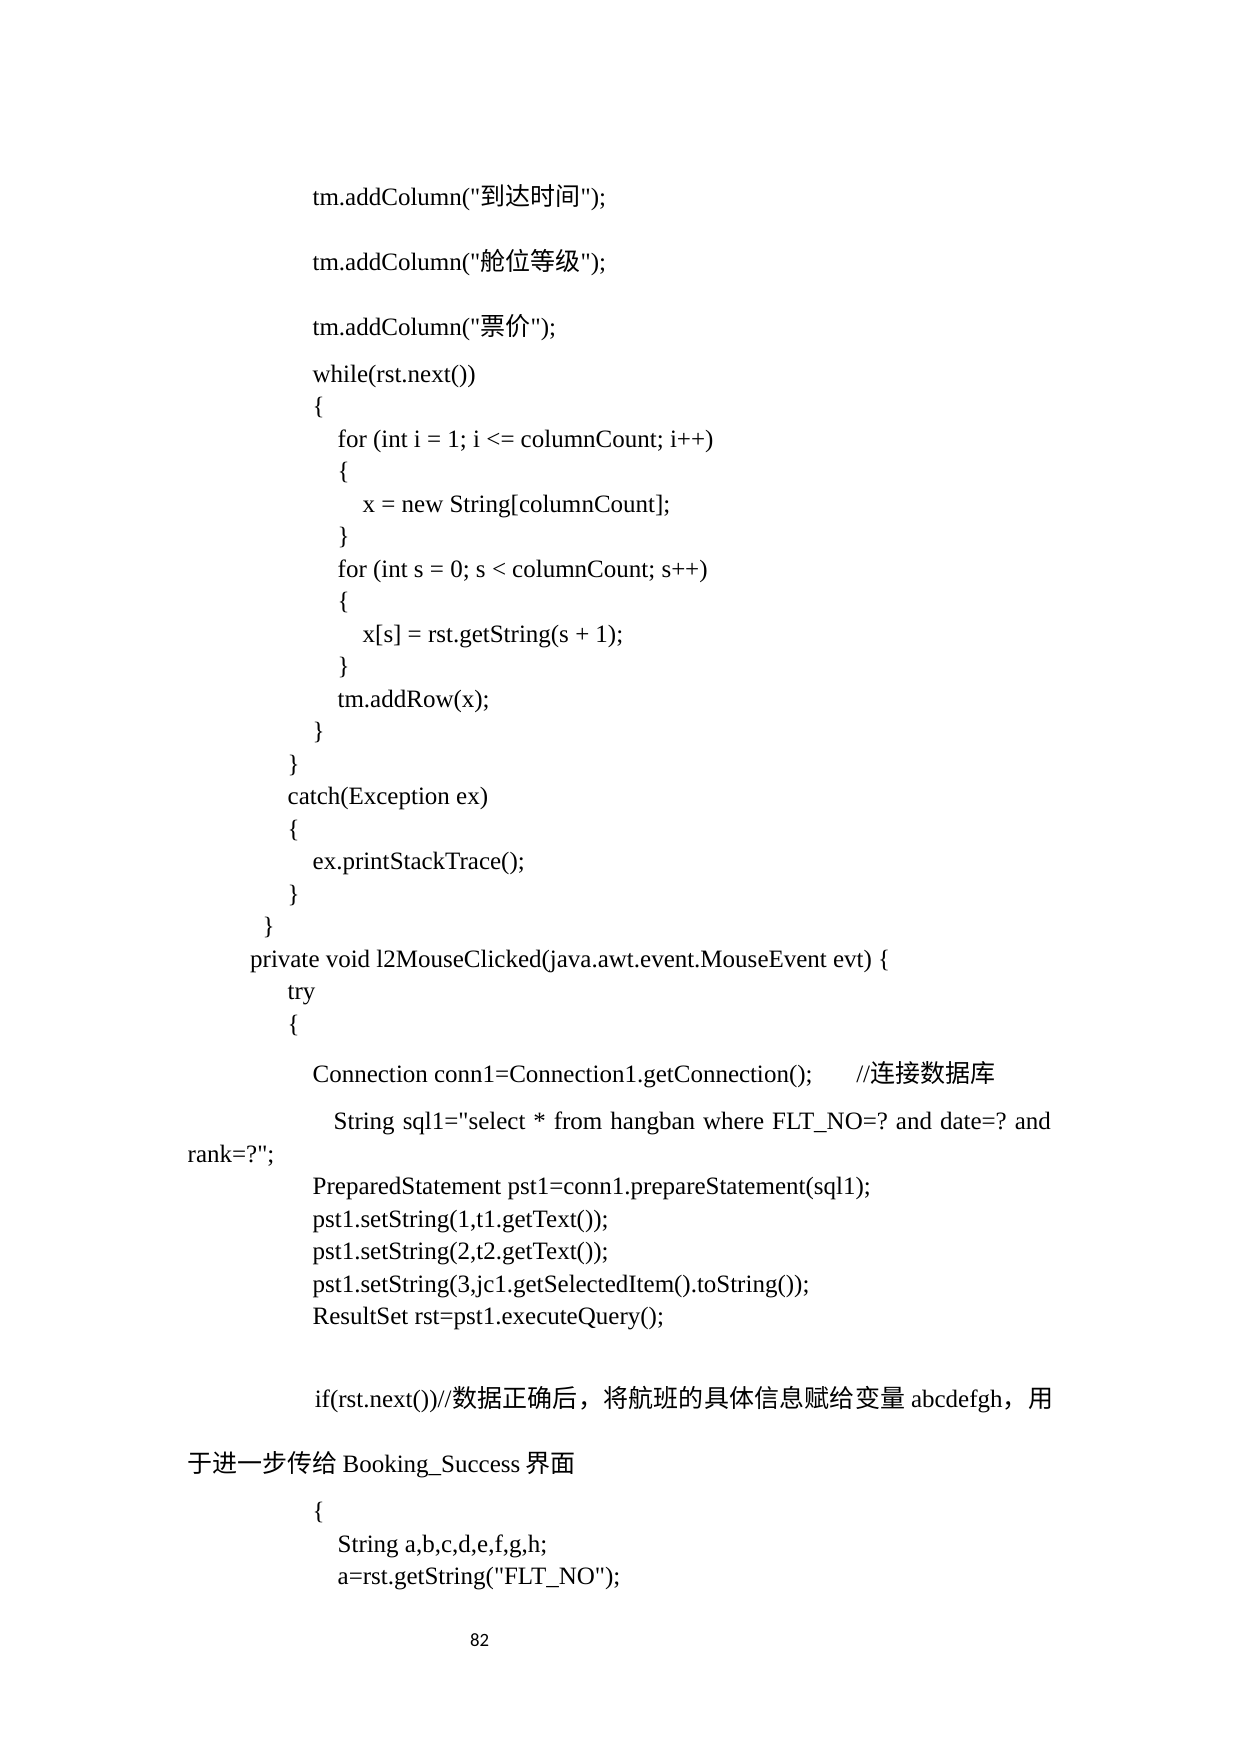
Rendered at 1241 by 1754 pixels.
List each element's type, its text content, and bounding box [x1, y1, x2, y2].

text String a,b,c,d,e,f,g,h; [187, 1527, 1053, 1559]
text { [187, 1007, 1053, 1039]
text for (int s = 0; s < columnCount; s++) [187, 552, 1053, 584]
text for (int i = 1; i <= columnCount; i++) [187, 422, 1053, 454]
text pst1.setString(2,t2.getText()); [187, 1234, 1053, 1267]
text catch(Exception ex) [187, 779, 1053, 812]
text x = new String[columnCount]; [187, 487, 1053, 519]
text { [187, 584, 1053, 617]
text ex.printStackTrace(); [187, 844, 1053, 877]
text Connection conn1=Connection1.getConnection(); //连接数据库 [187, 1039, 1053, 1104]
text } [187, 714, 1053, 747]
text pst1.setString(1,t1.getText()); [187, 1202, 1053, 1234]
text try [187, 974, 1053, 1007]
text while(rst.next()) [187, 357, 1053, 389]
text tm.addColumn("票价"); [187, 292, 1053, 357]
text { [187, 1494, 1053, 1527]
text tm.addRow(x); [187, 682, 1053, 714]
text String sql1="select * from hangban where FLT_NO=? and date=? and rank=?"; [187, 1104, 1053, 1169]
text } [187, 909, 1053, 942]
text a=rst.getString("FLT_NO"); [187, 1559, 1053, 1592]
text } [187, 519, 1053, 552]
text { [187, 389, 1053, 422]
text } [187, 877, 1053, 909]
text pst1.setString(3,jc1.getSelectedItem().toString()); [187, 1267, 1053, 1299]
text PreparedStatement pst1=conn1.prepareStatement(sql1); [187, 1169, 1053, 1202]
text tm.addColumn("舱位等级"); [187, 227, 1053, 292]
text ResultSet rst=pst1.executeQuery(); [187, 1299, 1053, 1332]
text private void l2MouseClicked(java.awt.event.MouseEvent evt) { [187, 942, 1053, 974]
text x[s] = rst.getString(s + 1); [187, 617, 1053, 649]
text if(rst.next())//数据正确后，将航班的具体信息赋给变量abcdefgh，用于进一步传给Booking_Success界面 [187, 1364, 1053, 1494]
text { [187, 454, 1053, 487]
text tm.addColumn("到达时间"); [187, 162, 1053, 227]
text } [187, 747, 1053, 779]
text } [187, 649, 1053, 682]
text { [187, 812, 1053, 844]
